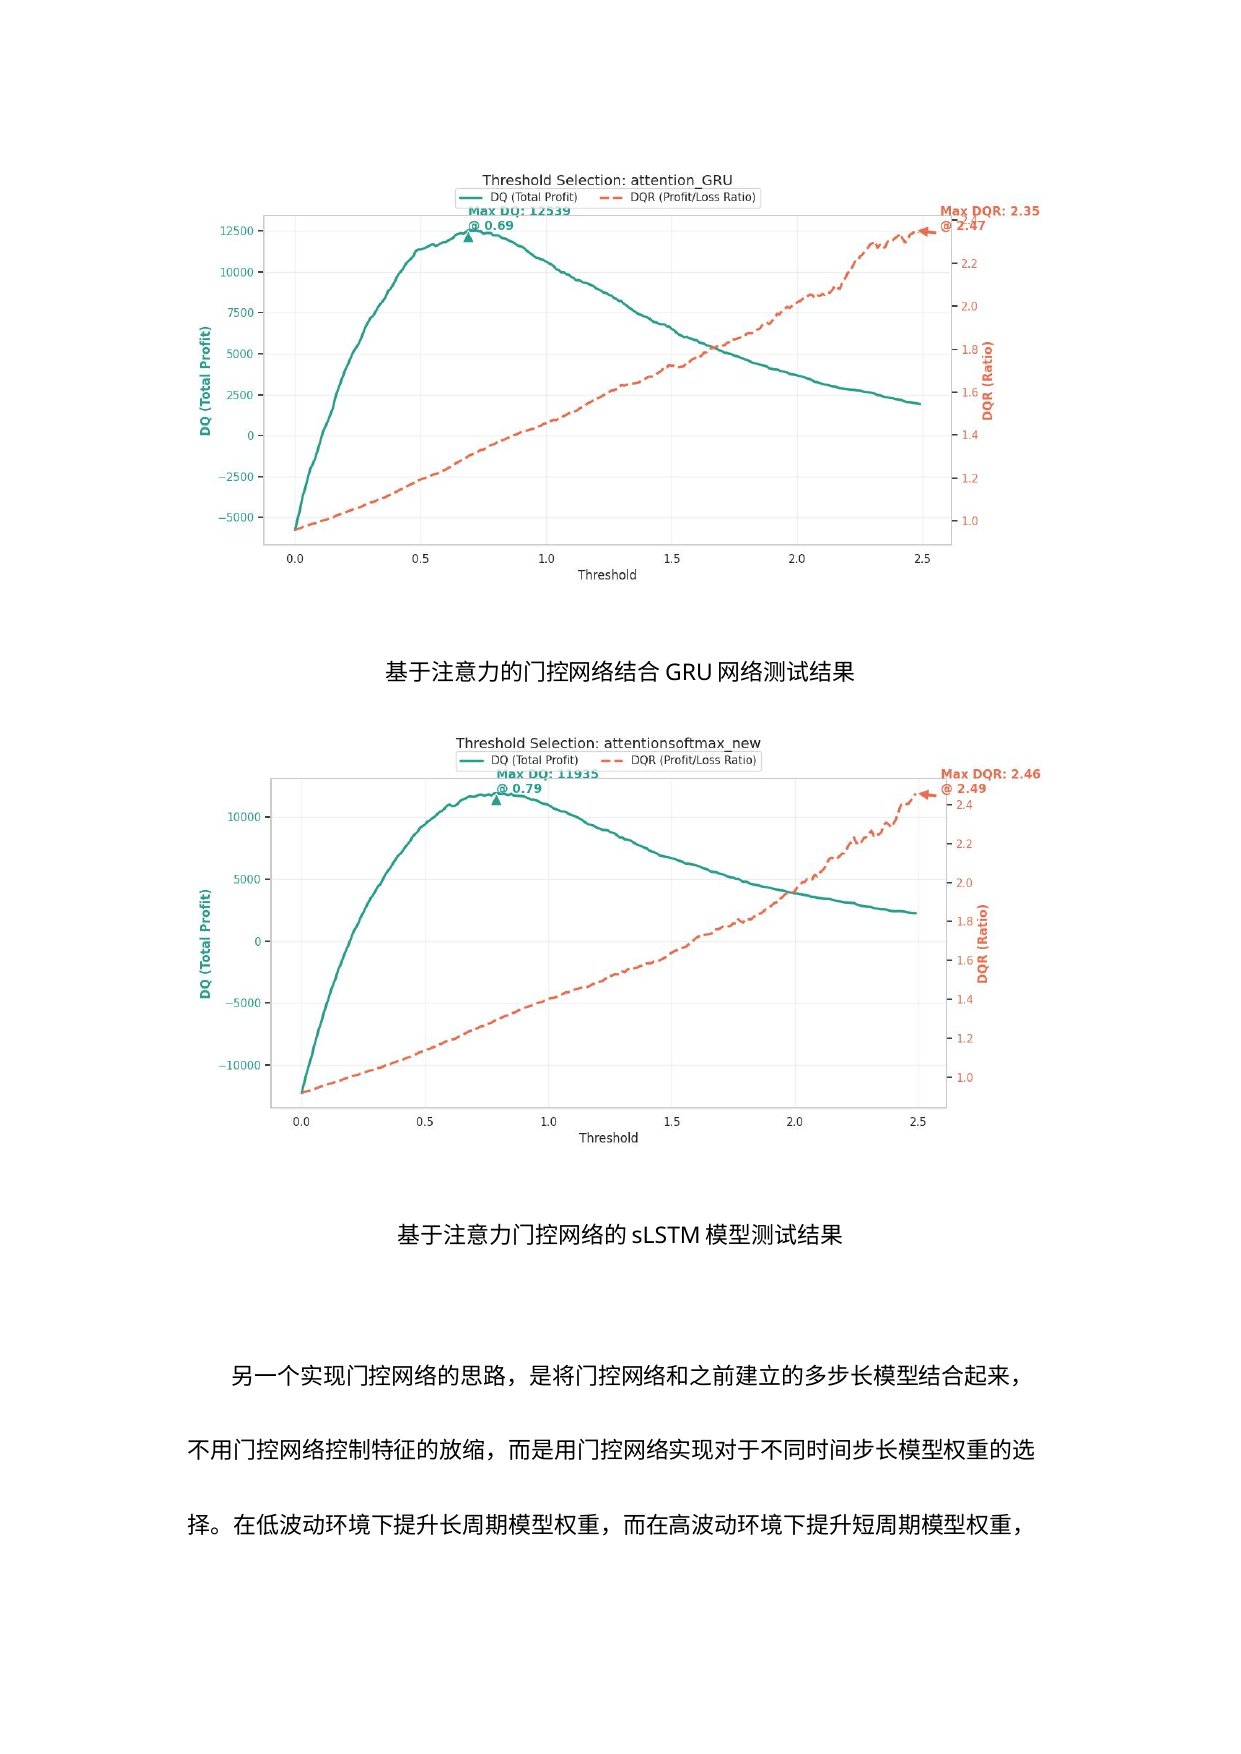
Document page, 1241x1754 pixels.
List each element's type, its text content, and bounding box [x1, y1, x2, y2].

text 基于注意力的门控网络结合GRU网络测试结果 [187, 638, 1053, 703]
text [187, 1342, 1053, 1556]
text 基于注意力门控网络的sLSTM模型测试结果 [187, 1201, 1053, 1266]
picture [187, 162, 1053, 595]
picture [187, 725, 1053, 1158]
